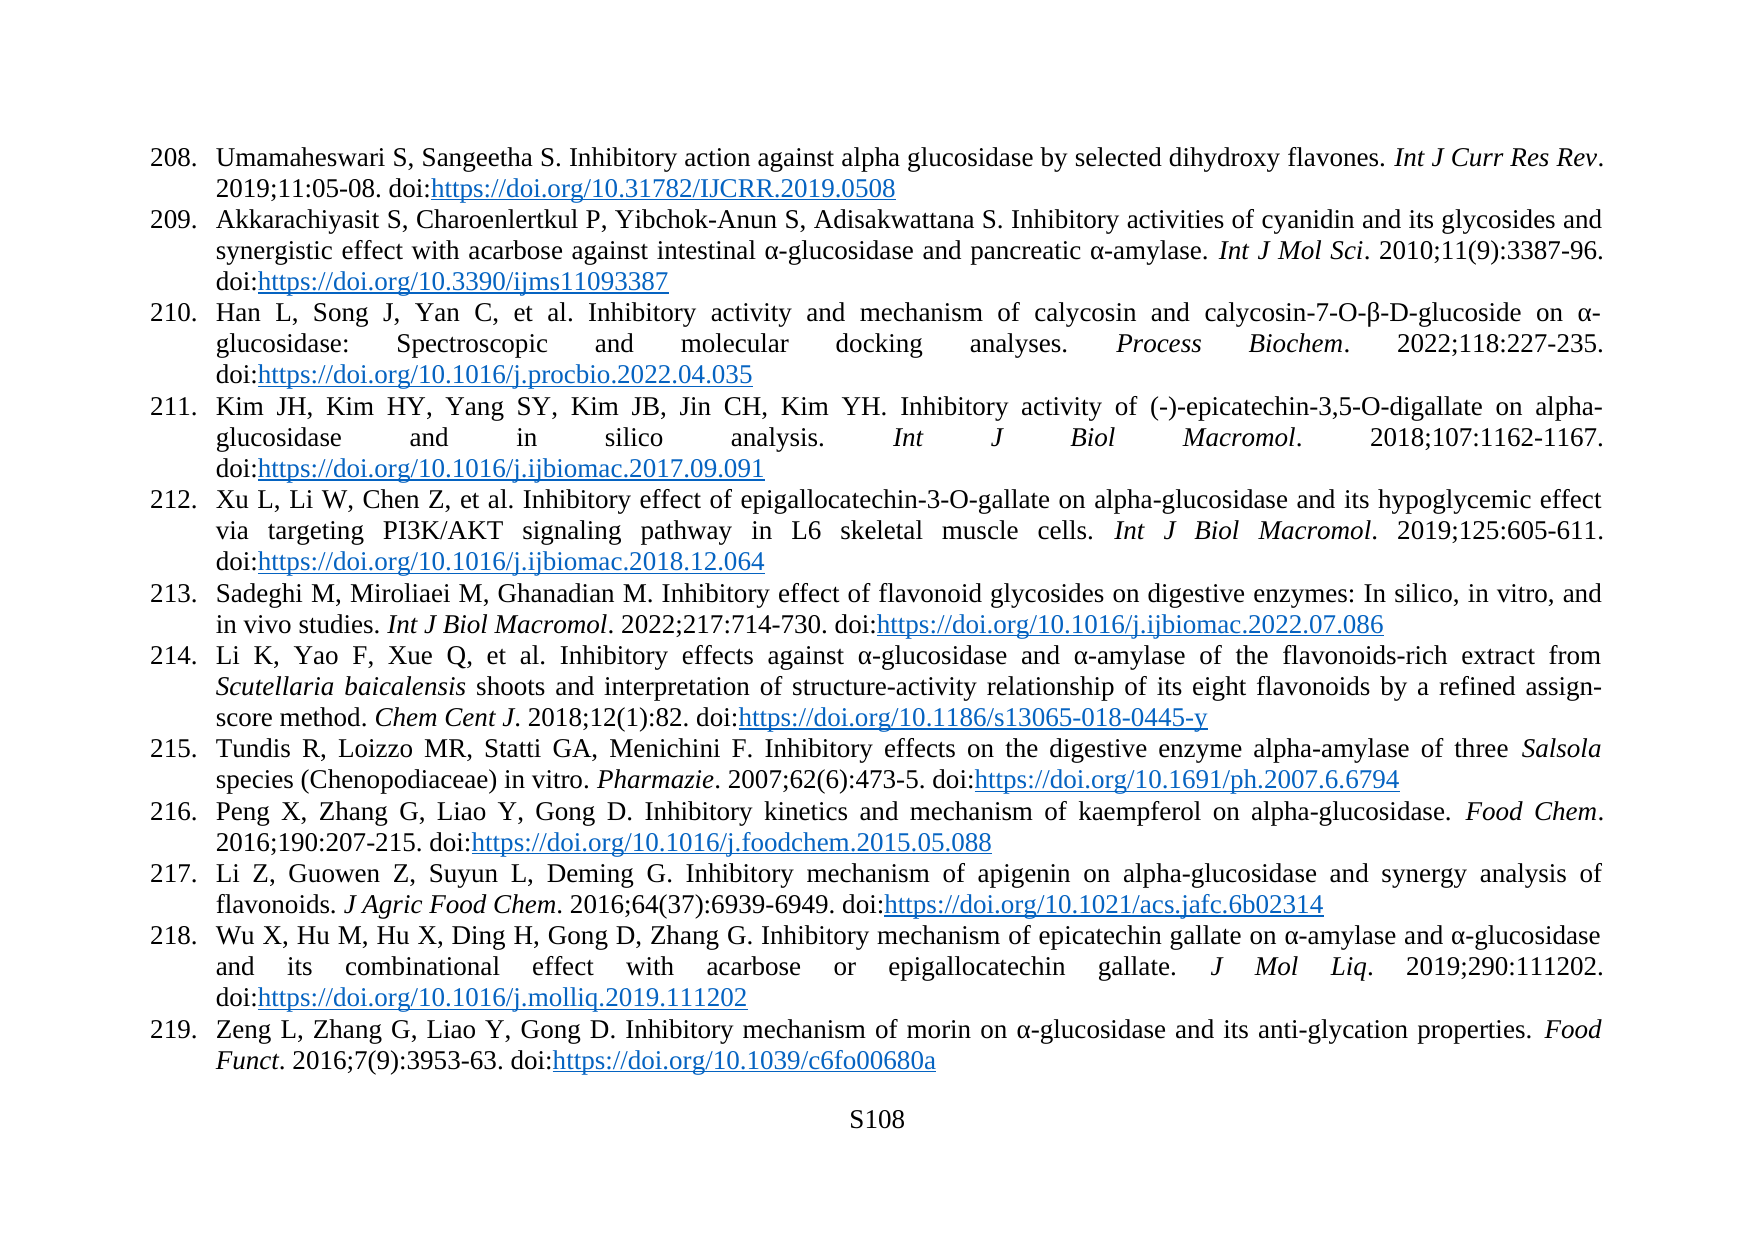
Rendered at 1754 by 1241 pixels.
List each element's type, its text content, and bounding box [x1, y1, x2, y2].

text 209. Akkarachiyasit S, Charoenlertkul P, Yibchok-Anun S, Adisakwattana S. Inhibitory activities of cyanidin and its glycosides and synergistic effect with acarbose against intestinal α-glucosidase and pancreatic α-amylase. Int J Mol Sci. 2010;11(9):3387-96. doi:https://doi.org/10.3390/ijms11093387 [150, 203, 1604, 296]
text 208. Umamaheswari S, Sangeetha S. Inhibitory action against alpha glucosidase by selected dihydroxy flavones. Int J Curr Res Rev. 2019;11:05-08. doi:https://doi.org/10.31782/IJCRR.2019.0508 [150, 141, 1604, 203]
text 219. Zeng L, Zhang G, Liao Y, Gong D. Inhibitory mechanism of morin on α-glucosidase and its anti-glycation properties. Food Funct. 2016;7(9):3953-63. doi:https://doi.org/10.1039/c6fo00680a [150, 1013, 1604, 1075]
text 216. Peng X, Zhang G, Liao Y, Gong D. Inhibitory kinetics and mechanism of kaempferol on alpha-glucosidase. Food Chem. 2016;190:207-215. doi:https://doi.org/10.1016/j.foodchem.2015.05.088 [150, 795, 1604, 857]
text 217. Li Z, Guowen Z, Suyun L, Deming G. Inhibitory mechanism of apigenin on alpha-glucosidase and synergy analysis of flavonoids. J Agric Food Chem. 2016;64(37):6939-6949. doi:https://doi.org/10.1021/acs.jafc.6b02314 [150, 857, 1604, 919]
text 213. Sadeghi M, Miroliaei M, Ghanadian M. Inhibitory effect of flavonoid glycosides on digestive enzymes: In silico, in vitro, and in vivo studies. Int J Biol Macromol. 2022;217:714-730. doi:https://doi.org/10.1016/j.ijbiomac.2022.07.086 [150, 577, 1604, 639]
text 211. Kim JH, Kim HY, Yang SY, Kim JB, Jin CH, Kim YH. Inhibitory activity of (-)-epicatechin-3,5-O-digallate on alpha-glucosidase and in silico analysis. Int J Biol Macromol. 2018;107:1162-1167. doi:https://doi.org/10.1016/j.ijbiomac.2017.09.091 [150, 390, 1604, 483]
text 214. Li K, Yao F, Xue Q, et al. Inhibitory effects against α-glucosidase and α-amylase of the flavonoids-rich extract from Scutellaria baicalensis shoots and interpretation of structure-activity relationship of its eight flavonoids by a refined assign-score method. Chem Cent J. 2018;12(1):82. doi:https://doi.org/10.1186/s13065-018-0445-y [150, 639, 1604, 732]
text 212. Xu L, Li W, Chen Z, et al. Inhibitory effect of epigallocatechin-3-O-gallate on alpha-glucosidase and its hypoglycemic effect via targeting PI3K/AKT signaling pathway in L6 skeletal muscle cells. Int J Biol Macromol. 2019;125:605-611. doi:https://doi.org/10.1016/j.ijbiomac.2018.12.064 [150, 483, 1604, 577]
text 210. Han L, Song J, Yan C, et al. Inhibitory activity and mechanism of calycosin and calycosin-7-O-β-D-glucoside on α-glucosidase: Spectroscopic and molecular docking analyses. Process Biochem. 2022;118:227-235. doi:https://doi.org/10.1016/j.procbio.2022.04.035 [150, 296, 1604, 390]
text 218. Wu X, Hu M, Hu X, Ding H, Gong D, Zhang G. Inhibitory mechanism of epicatechin gallate on α-amylase and α-glucosidase and its combinational effect with acarbose or epigallocatechin gallate. J Mol Liq. 2019;290:111202. doi:https://doi.org/10.1016/j.molliq.2019.111202 [150, 919, 1604, 1013]
text 215. Tundis R, Loizzo MR, Statti GA, Menichini F. Inhibitory effects on the digestive enzyme alpha-amylase of three Salsola species (Chenopodiaceae) in vitro. Pharmazie. 2007;62(6):473-5. doi:https://doi.org/10.1691/ph.2007.6.6794 [150, 732, 1604, 795]
